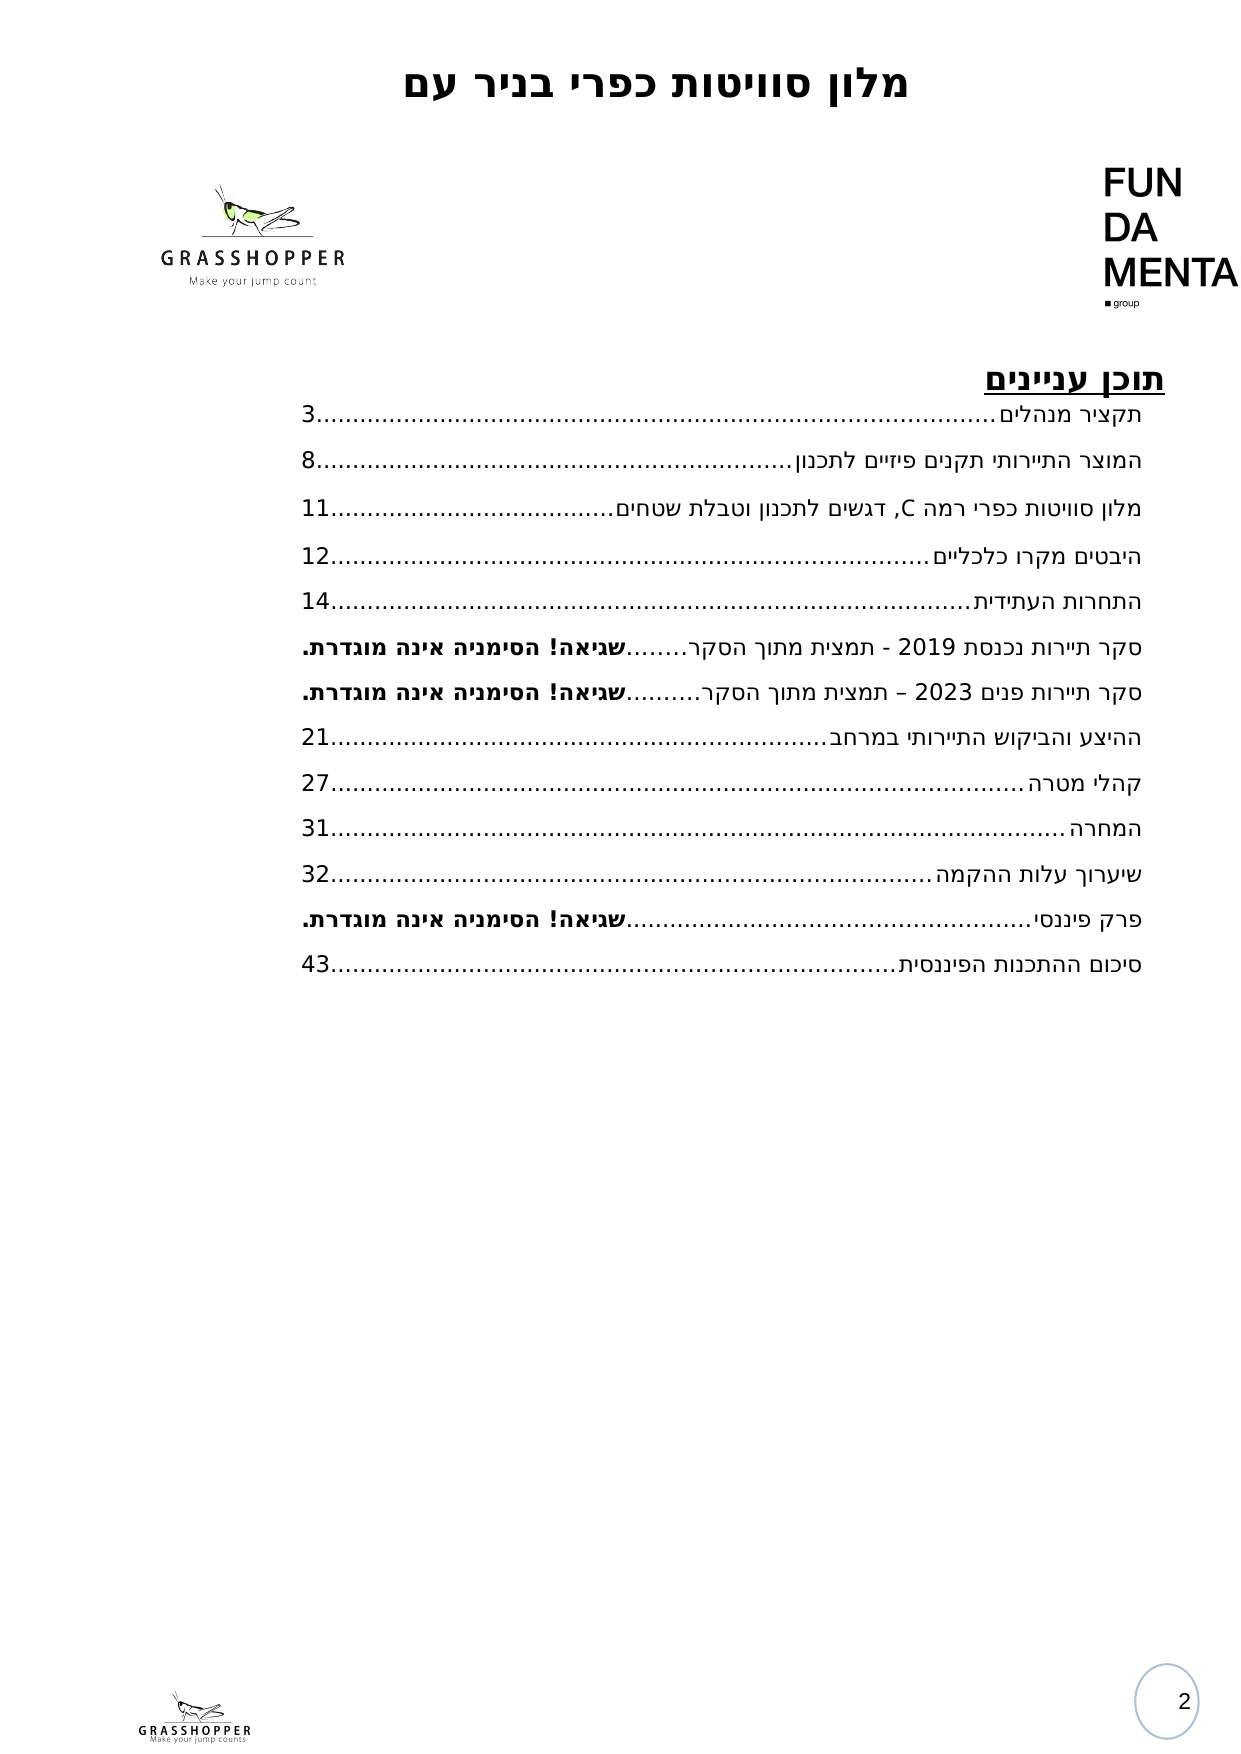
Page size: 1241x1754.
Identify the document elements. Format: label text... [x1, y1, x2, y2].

picture [140, 167, 362, 312]
picture [1100, 161, 1241, 310]
text סקר תיירות נכנסת 2019 - תמצית מתוך הסקר שגיאה! הסימניה אינה מוגדרת. [148, 634, 1142, 660]
text שיערוך עלות ההקמה 32 [148, 861, 1142, 887]
text היבטים מקרו כלכליים 12 [148, 543, 1142, 569]
text פרק פיננסי שגיאה! הסימניה אינה מוגדרת. [148, 906, 1142, 933]
text סקר תיירות פנים 2023 – תמצית מתוך הסקר שגיאה! הסימניה אינה מוגדרת. [148, 679, 1142, 706]
text קהלי מטרה 27 [148, 770, 1142, 797]
text המוצר התיירותי תקנים פיזיים לתכנון 8 [148, 447, 1142, 474]
text התחרות העתידית 14 [148, 588, 1142, 615]
text מלון סוויטות כפרי רמה C, דגשים לתכנון וטבלת שטחים 11 [148, 492, 1142, 524]
text סיכום ההתכנות הפיננסית 43 [148, 952, 1142, 978]
text ההיצע והביקוש התיירותי במרחב 21 [148, 724, 1142, 751]
picture [91, 1648, 298, 1754]
text תקציר מנהלים 3 [148, 402, 1142, 428]
text תוכן עניינים [148, 360, 1165, 398]
text המחרה 31 [148, 815, 1142, 842]
